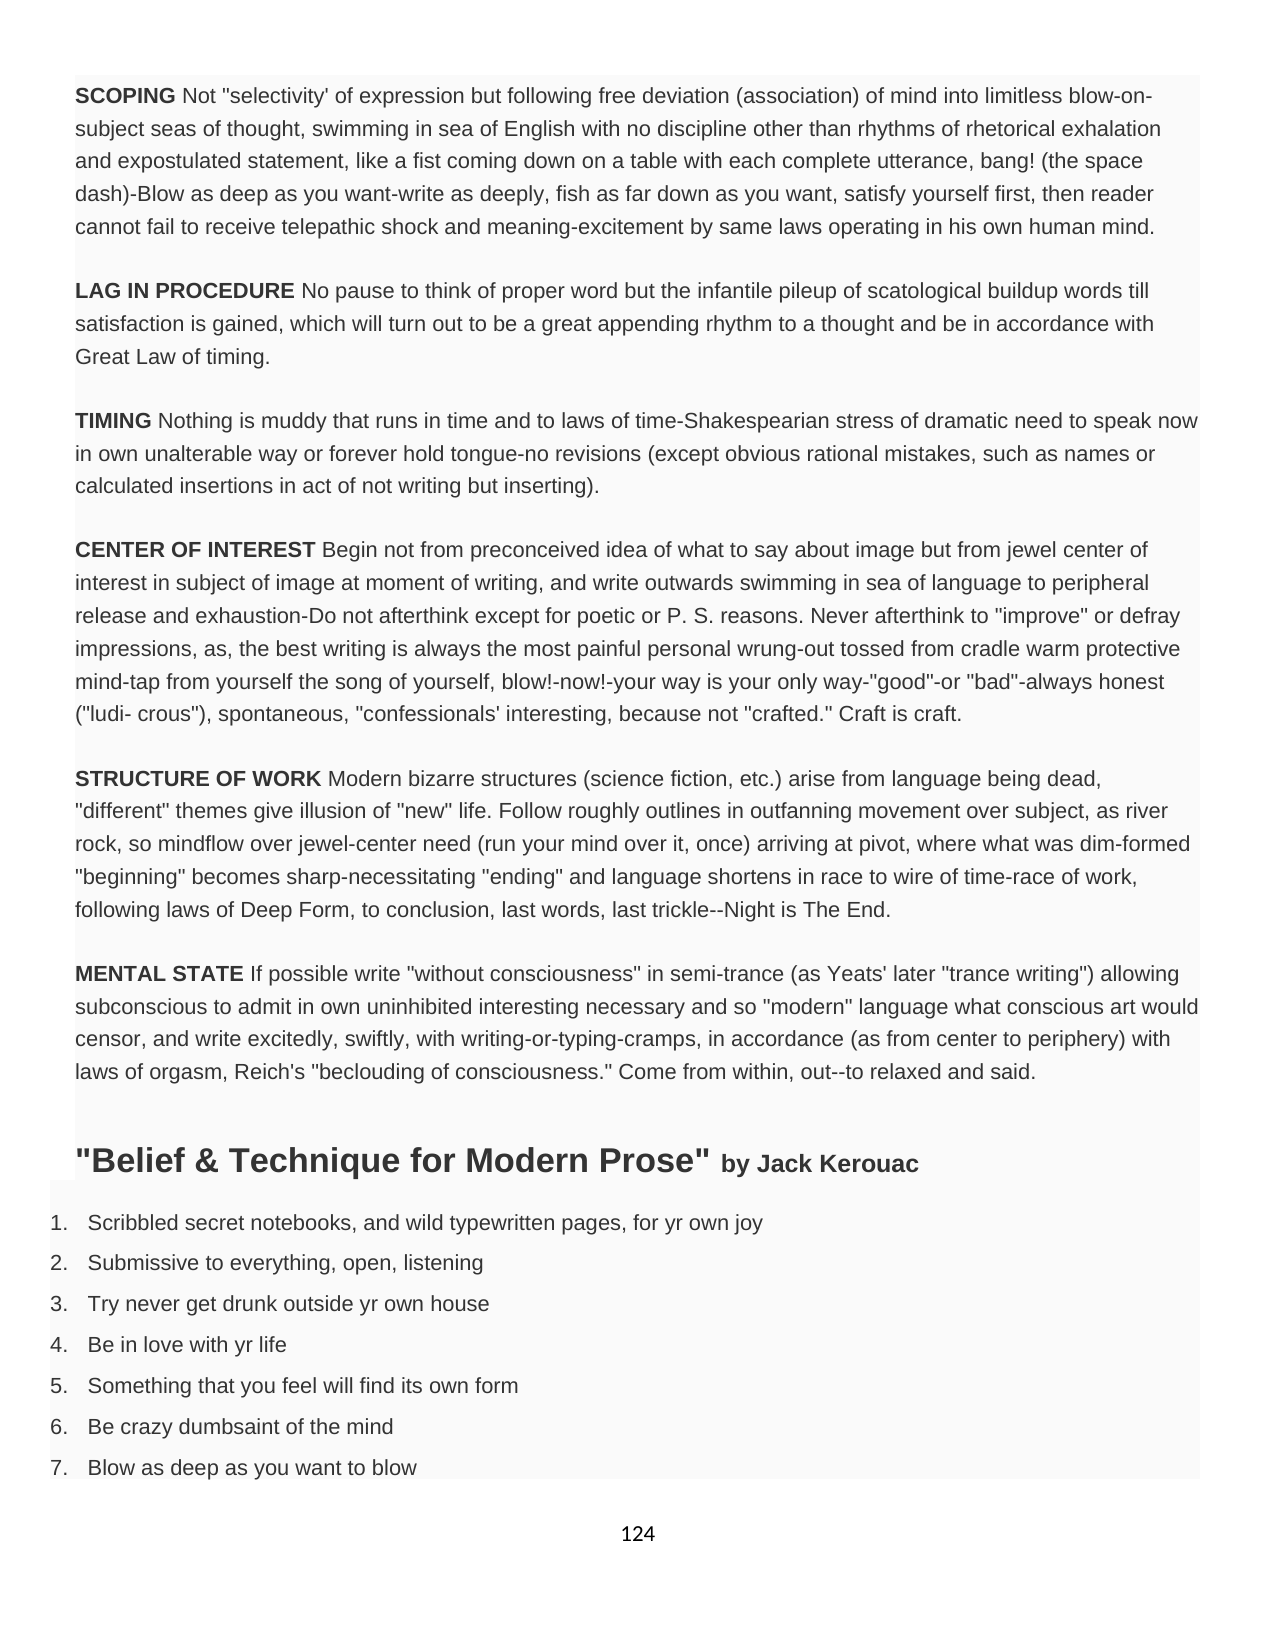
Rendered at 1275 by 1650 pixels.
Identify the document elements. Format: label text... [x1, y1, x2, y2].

text MENTAL STATE If possible write "without consciousness" in semi-trance (as Yeats' later "trance writing") allowing subconscious to admit in own uninhibited interesting necessary and so "modern" language what conscious art would censor, and write excitedly, swiftly, with writing-or-typing-cramps, in accordance (as from center to periphery) with laws of orgasm, Reich's "beclouding of consciousness." Come from within, out--to relaxed and said. [75, 953, 1200, 1084]
list Blow as deep as you want to blow [50, 1454, 1200, 1479]
text TIMING Nothing is muddy that runs in time and to laws of time-Shakespearian stress of dramatic need to speak now in own unalterable way or forever hold tongue-no revisions (except obvious rational mistakes, such as names or calculated insertions in act of not writing but inserting). [75, 400, 1200, 498]
list Try never get drunk outside yr own house [50, 1291, 1200, 1316]
subtitle "Belief & Technique for Modern Prose" by Jack Kerouac [75, 1141, 1200, 1180]
text SCOPING Not "selectivity' of expression but following free deviation (association) of mind into limitless blow-on-subject seas of thought, swimming in sea of English with no discipline other than rhythms of rhetorical exhalation and expostulated statement, like a fist coming down on a table with each complete utterance, bang! (the space dash)-Blow as deep as you want-write as deeply, fish as far down as you want, satisfy yourself first, then reader cannot fail to receive telepathic shock and meaning-excitement by same laws operating in his own human mind. [75, 75, 1200, 239]
list Submissive to everything, open, listening [50, 1250, 1200, 1275]
list Scribbled secret notebooks, and wild typewritten pages, for yr own joy [50, 1209, 1200, 1234]
text CENTER OF INTEREST Begin not from preconceived idea of what to say about image but from jewel center of interest in subject of image at moment of writing, and write outwards swimming in sea of language to peripheral release and exhaustion-Do not afterthink except for poetic or P. S. reasons. Never afterthink to "improve" or defray impressions, as, the best writing is always the most painful personal wrung-out tossed from cradle warm protective mind-tap from yourself the song of yourself, blow!-now!-your way is your only way-"good"-or "bad"-always honest ("ludi- crous"), spontaneous, "confessionals' interesting, because not "crafted." Craft is craft. [75, 530, 1200, 727]
text STRUCTURE OF WORK Modern bizarre structures (science fiction, etc.) arise from language being dead, "different" themes give illusion of "new" life. Follow roughly outlines in outfanning movement over subject, as river rock, so mindflow over jewel-center need (run your mind over it, once) arriving at pivot, where what was dim-formed "beginning" becomes sharp-necessitating "ending" and language shortens in race to wire of time-race of work, following laws of Deep Form, to conclusion, last words, last trickle--Night is The End. [75, 758, 1200, 922]
list Be in love with yr life [50, 1332, 1200, 1357]
list Be crazy dumbsaint of the mind [50, 1413, 1200, 1439]
list Something that you feel will find its own form [50, 1373, 1200, 1398]
text LAG IN PROCEDURE No pause to think of proper word but the infantile pileup of scatological buildup words till satisfaction is gained, which will turn out to be a great appending rhythm to a thought and be in accordance with Great Law of timing. [75, 270, 1200, 369]
